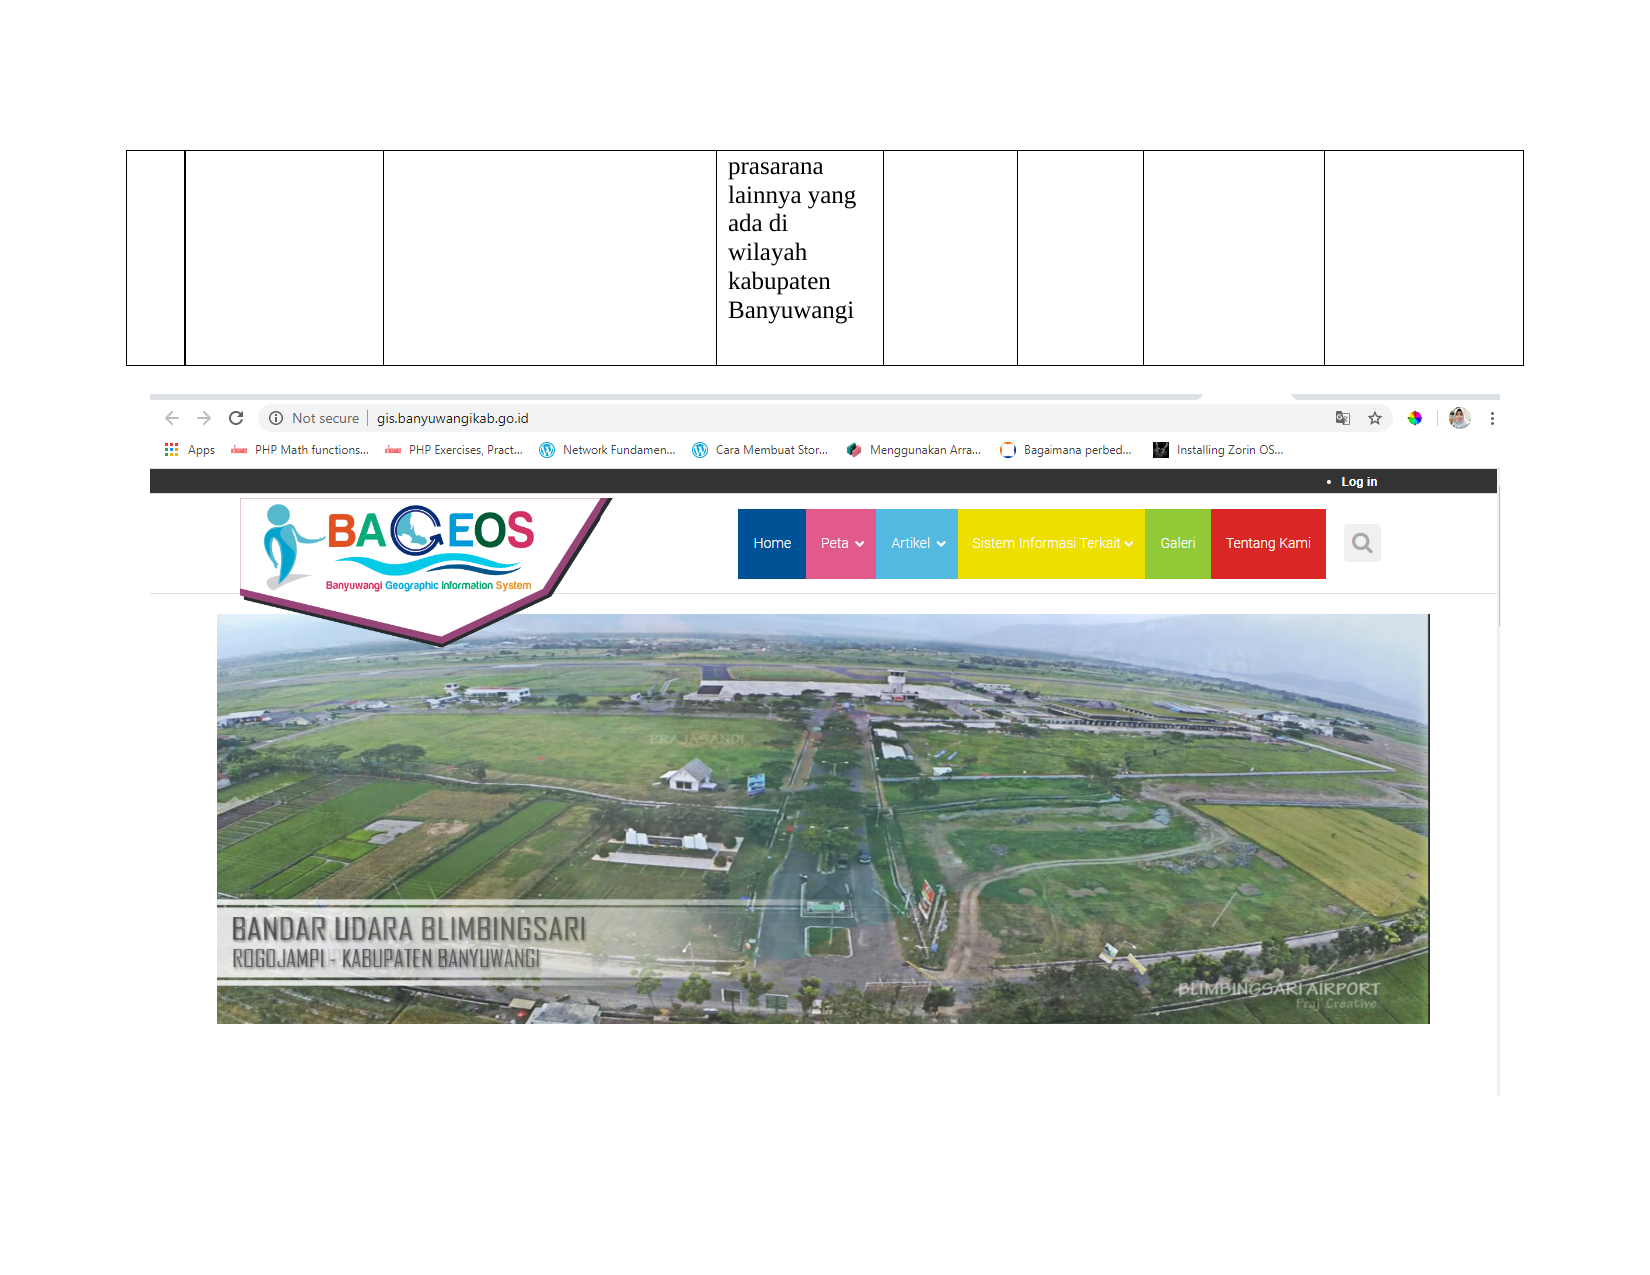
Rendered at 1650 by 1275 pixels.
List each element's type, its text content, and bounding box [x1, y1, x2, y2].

table_cell 4 [127, 151, 184, 365]
table_cell 3 [884, 151, 1017, 365]
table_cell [1325, 151, 1523, 365]
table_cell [717, 151, 883, 365]
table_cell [1144, 151, 1324, 365]
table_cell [186, 151, 383, 365]
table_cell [384, 151, 716, 365]
table_cell 4 [1018, 151, 1143, 365]
picture [150, 394, 1500, 1096]
